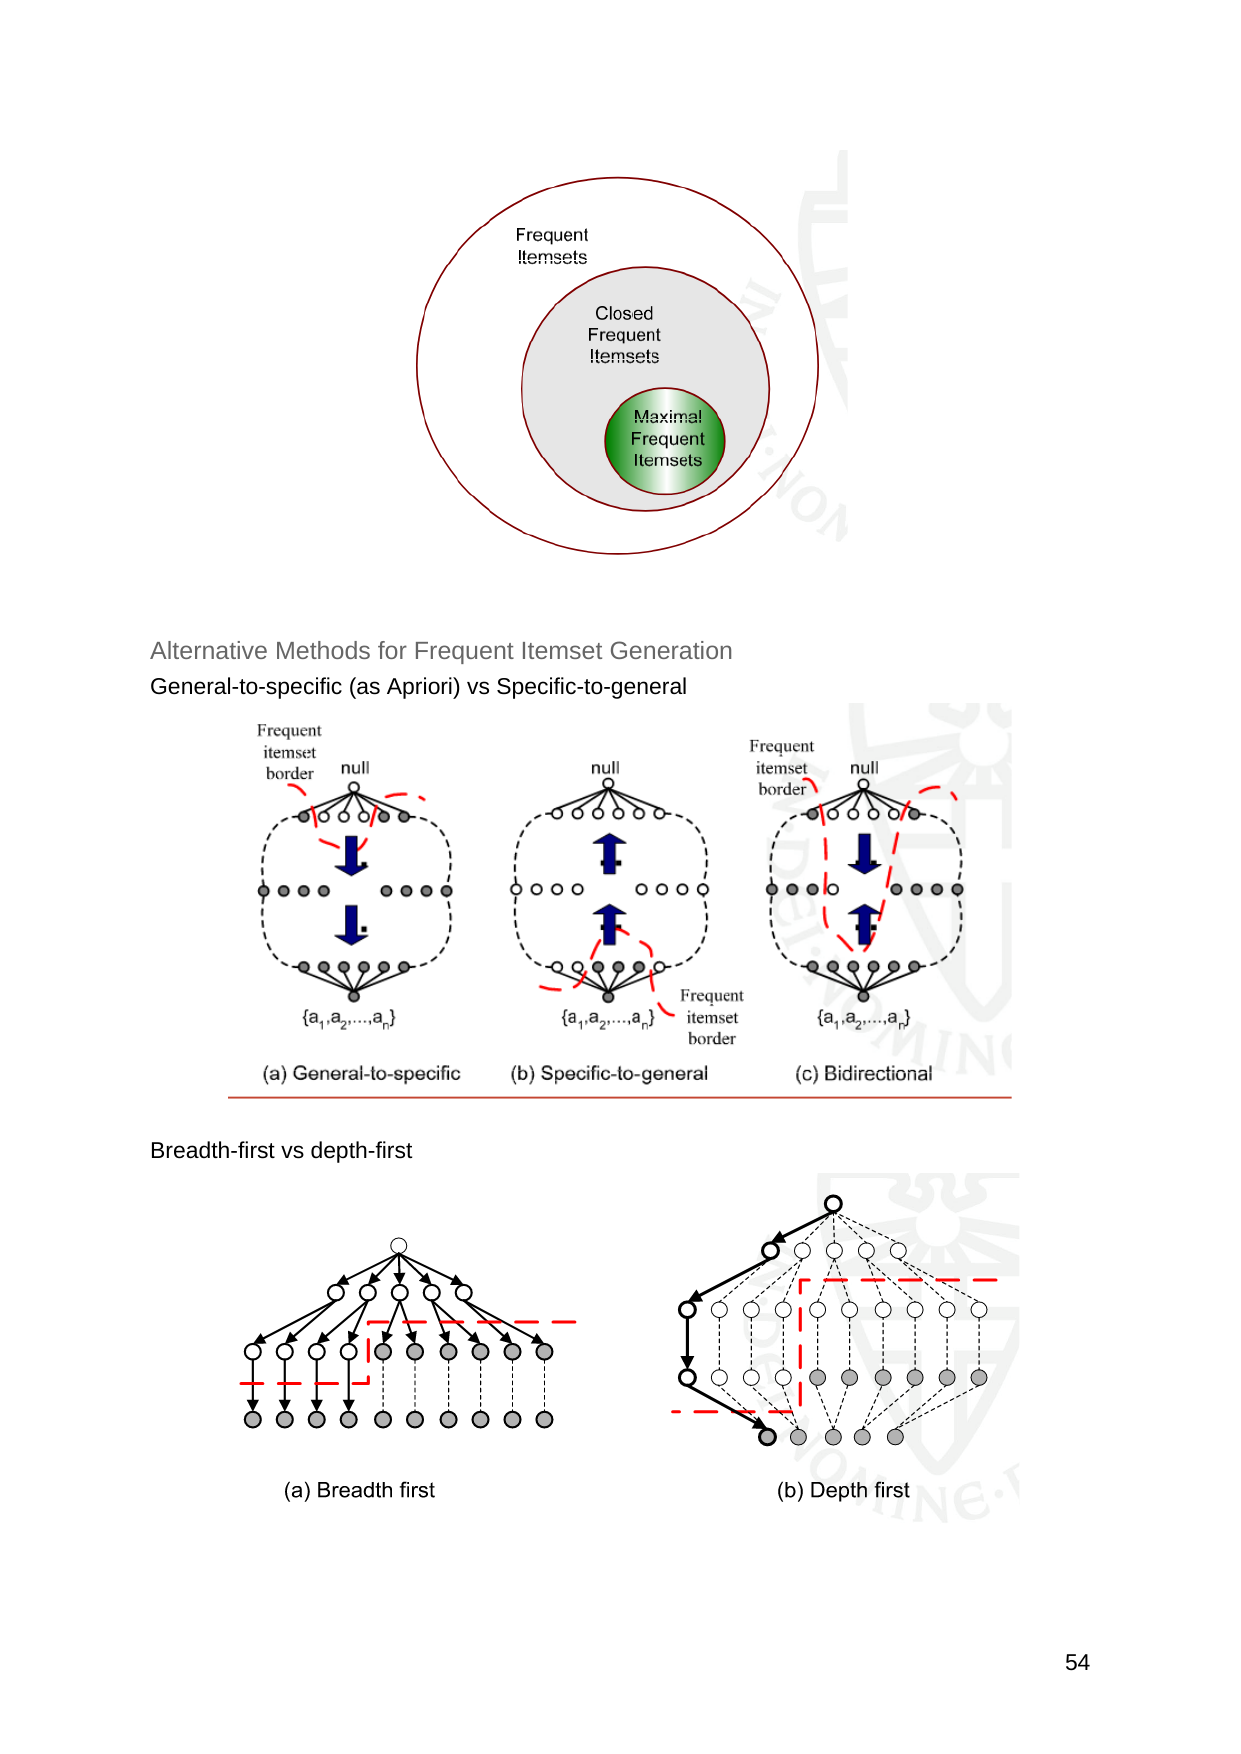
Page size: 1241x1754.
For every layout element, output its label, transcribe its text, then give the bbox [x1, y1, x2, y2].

picture [228, 703, 1012, 1099]
text General-to-specific (as Apriori) vs Specific-to-general [150, 673, 1090, 699]
picture [392, 150, 848, 573]
subtitle Alternative Methods for Frequent Itemset Generation [150, 636, 1090, 665]
picture [220, 1173, 1020, 1524]
text Breadth-first vs depth-first [150, 1137, 1090, 1163]
